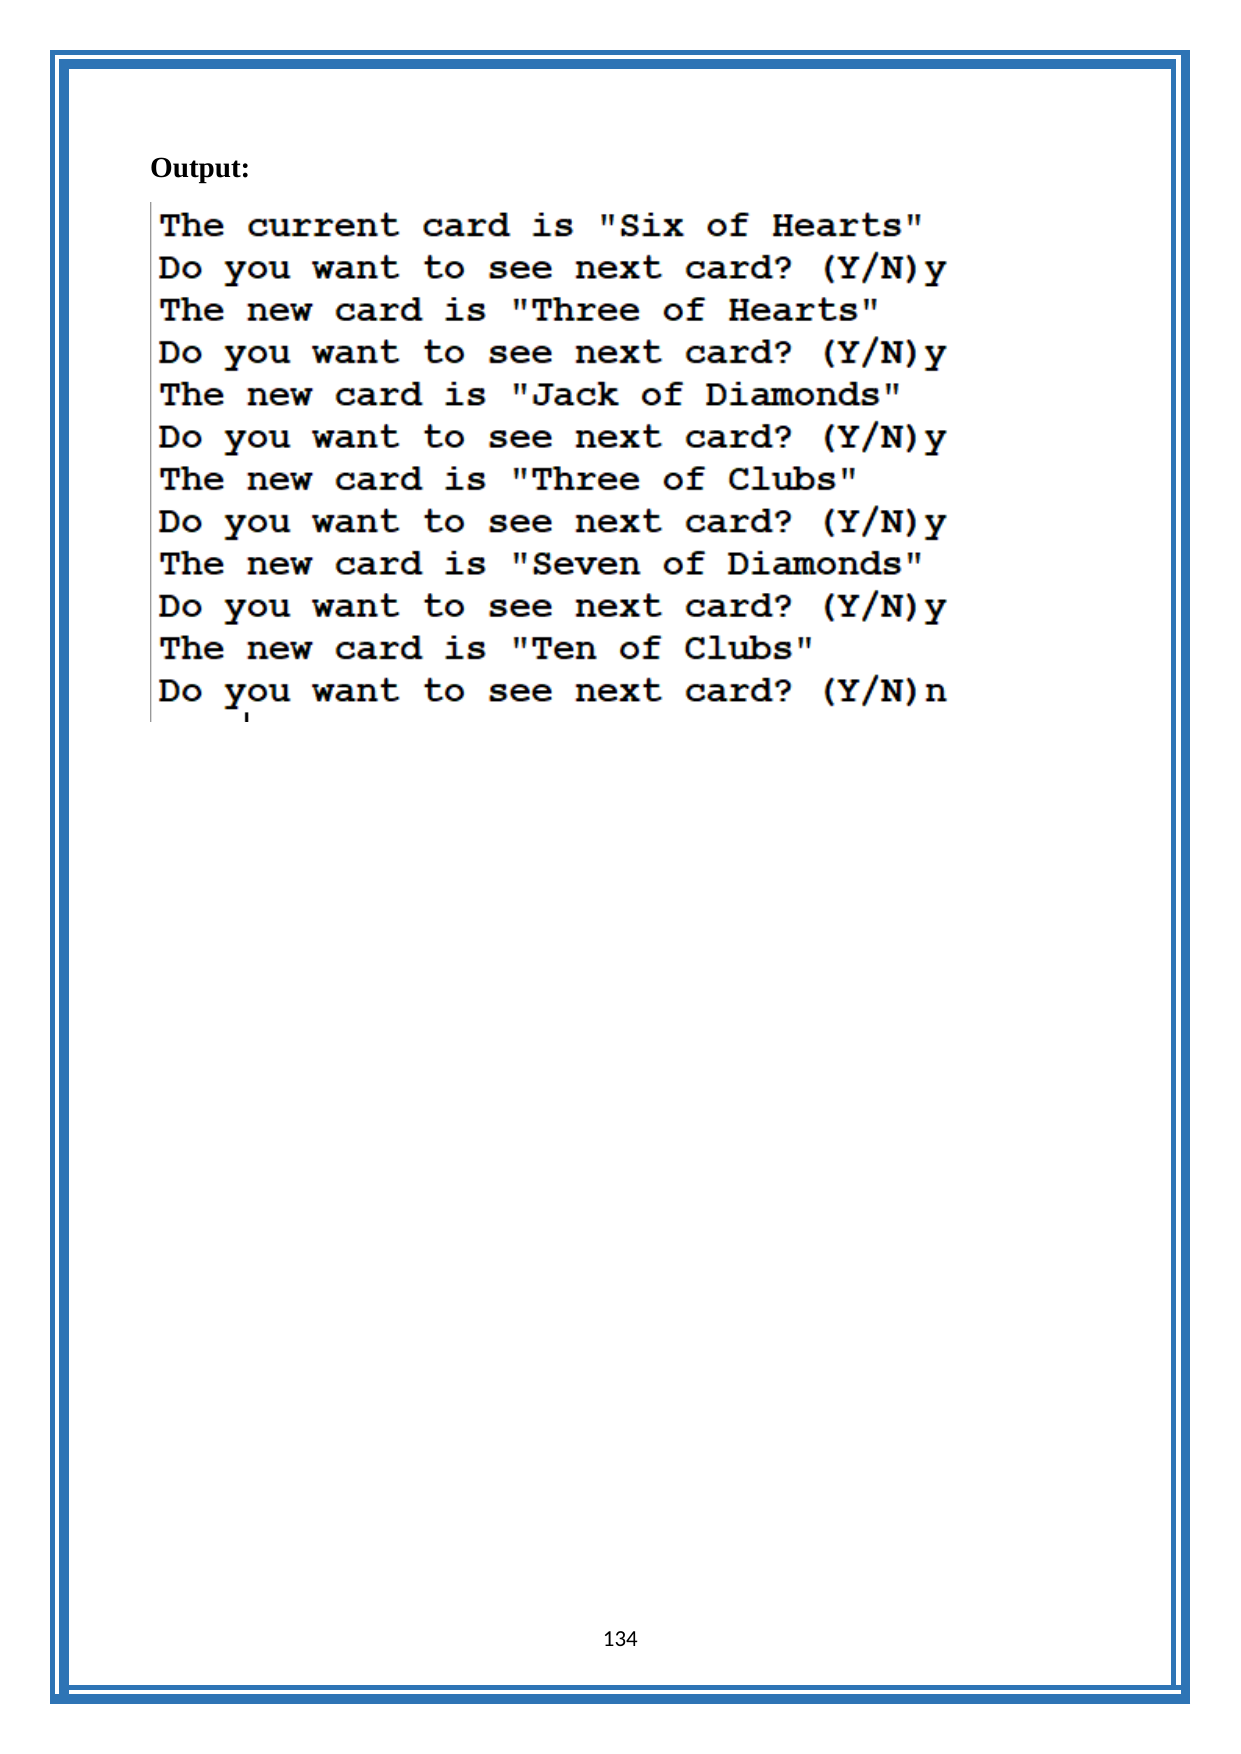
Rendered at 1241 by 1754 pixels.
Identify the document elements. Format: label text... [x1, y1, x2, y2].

picture [150, 202, 994, 722]
text Output: [150, 150, 1090, 183]
